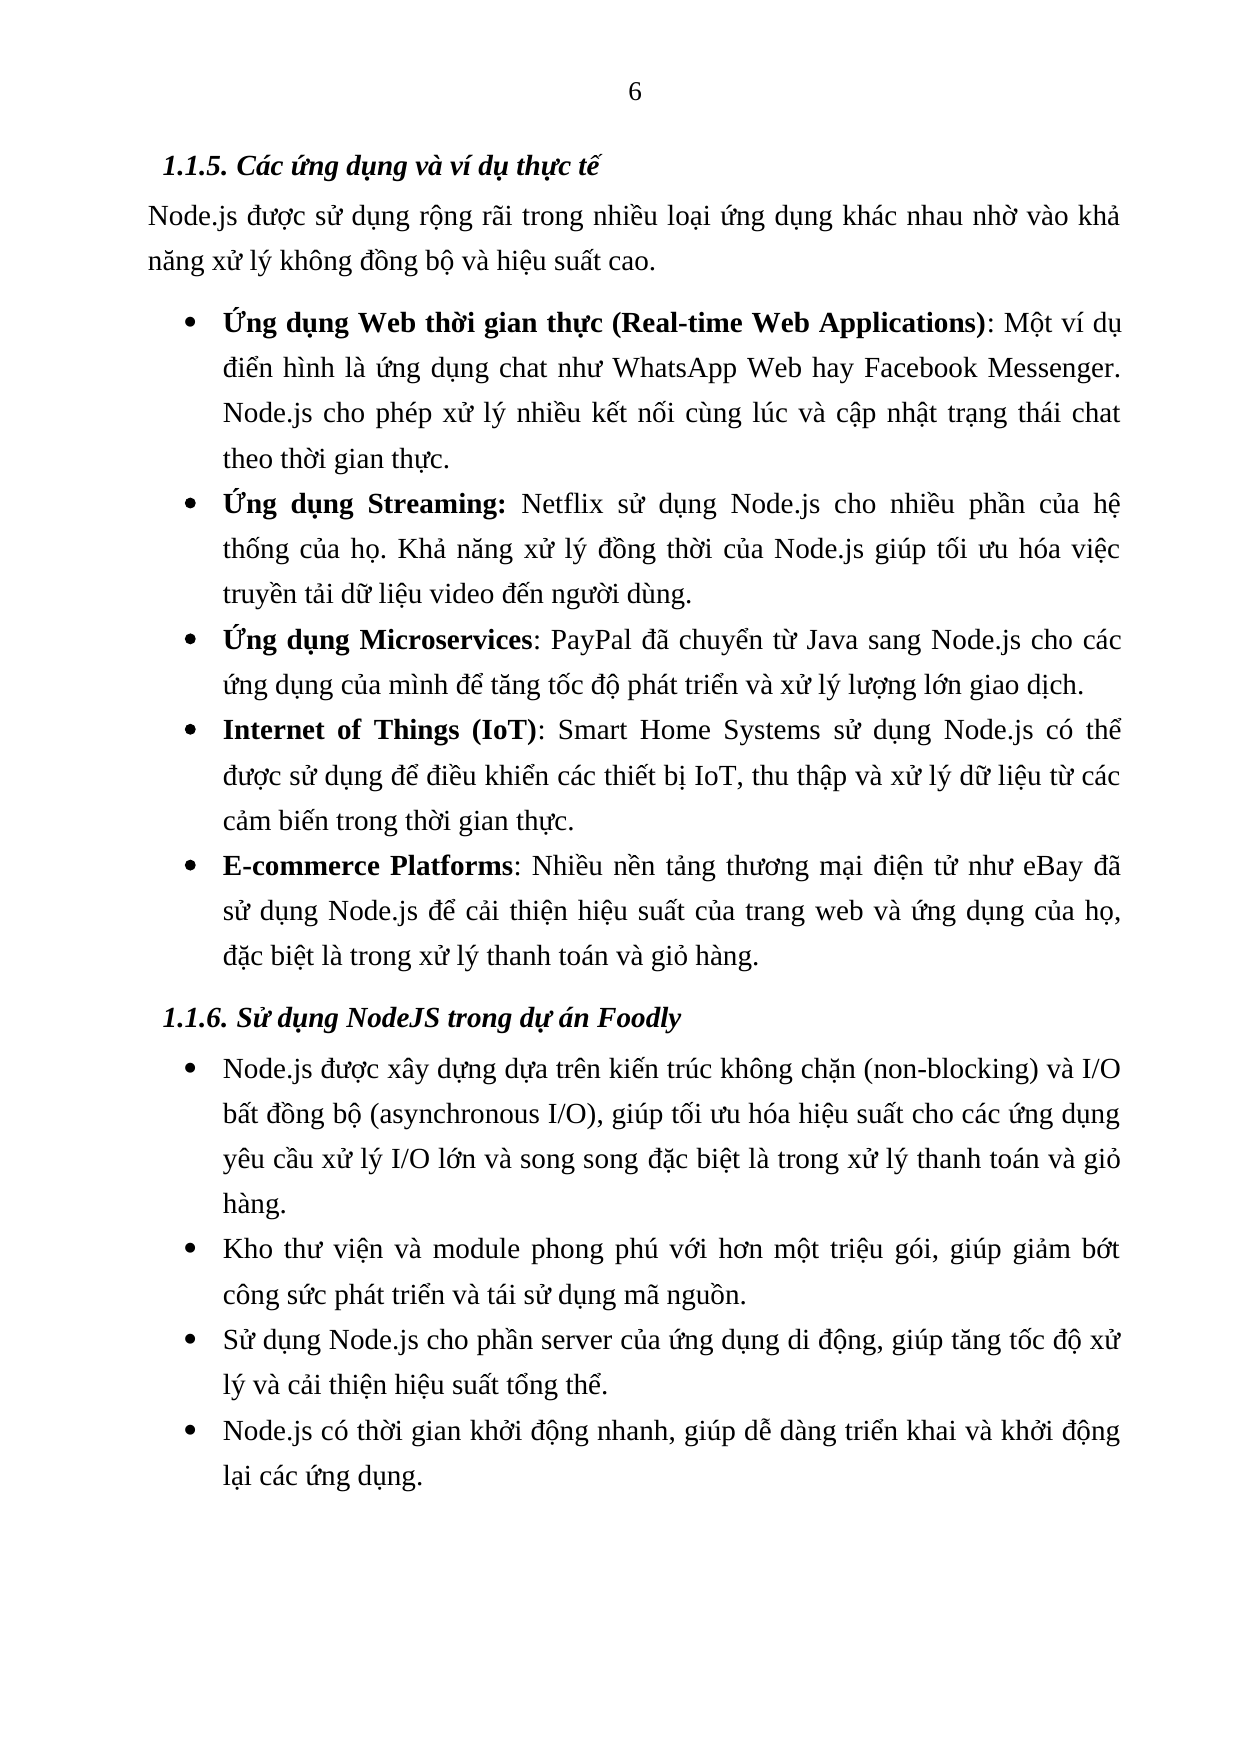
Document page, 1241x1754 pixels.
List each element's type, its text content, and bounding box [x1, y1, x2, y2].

list Node.js có thời gian khởi động nhanh, giúp dễ dàng triển khai và khởi động lại các ứng dụng. [185, 1413, 1122, 1492]
subtitle Sử dụng NodeJS trong dự án Foodly [162, 1000, 1122, 1034]
list Node.js được xây dựng dựa trên kiến trúc không chặn (non-blocking) và I/O bất đồng bộ (asynchronous I/O), giúp tối ưu hóa hiệu suất cho các ứng dụng yêu cầu xử lý I/O lớn và song song đặc biệt là trong xử lý thanh toán và giỏ hàng. [185, 1051, 1122, 1220]
subtitle Các ứng dụng và ví dụ thực tế [162, 148, 1122, 181]
text Node.js được sử dụng rộng rãi trong nhiều loại ứng dụng khác nhau nhờ vào khả năng xử lý không đồng bộ và hiệu suất cao. [148, 198, 1122, 277]
list Ứng dụng Microservices: PayPal đã chuyển từ Java sang Node.js cho các ứng dụng của mình để tăng tốc độ phát triển và xử lý lượng lớn giao dịch. [185, 622, 1122, 701]
list Internet of Things (IoT): Smart Home Systems sử dụng Node.js có thể được sử dụng để điều khiển các thiết bị IoT, thu thập và xử lý dữ liệu từ các cảm biến trong thời gian thực. [185, 712, 1122, 836]
list E-commerce Platforms: Nhiều nền tảng thương mại điện tử như eBay đã sử dụng Node.js để cải thiện hiệu suất của trang web và ứng dụng của họ, đặc biệt là trong xử lý thanh toán và giỏ hàng. [185, 848, 1122, 972]
list Ứng dụng Streaming: Netflix sử dụng Node.js cho nhiều phần của hệ thống của họ. Khả năng xử lý đồng thời của Node.js giúp tối ưu hóa việc truyền tải dữ liệu video đến người dùng. [185, 486, 1122, 610]
list Ứng dụng Web thời gian thực (Real-time Web Applications): Một ví dụ điển hình là ứng dụng chat như WhatsApp Web hay Facebook Messenger. Node.js cho phép xử lý nhiều kết nối cùng lúc và cập nhật trạng thái chat theo thời gian thực. [185, 305, 1122, 474]
list Kho thư viện và module phong phú với hơn một triệu gói, giúp giảm bớt công sức phát triển và tái sử dụng mã nguồn. [185, 1232, 1122, 1311]
list Sử dụng Node.js cho phần server của ứng dụng di động, giúp tăng tốc độ xử lý và cải thiện hiệu suất tổng thể. [185, 1322, 1122, 1401]
